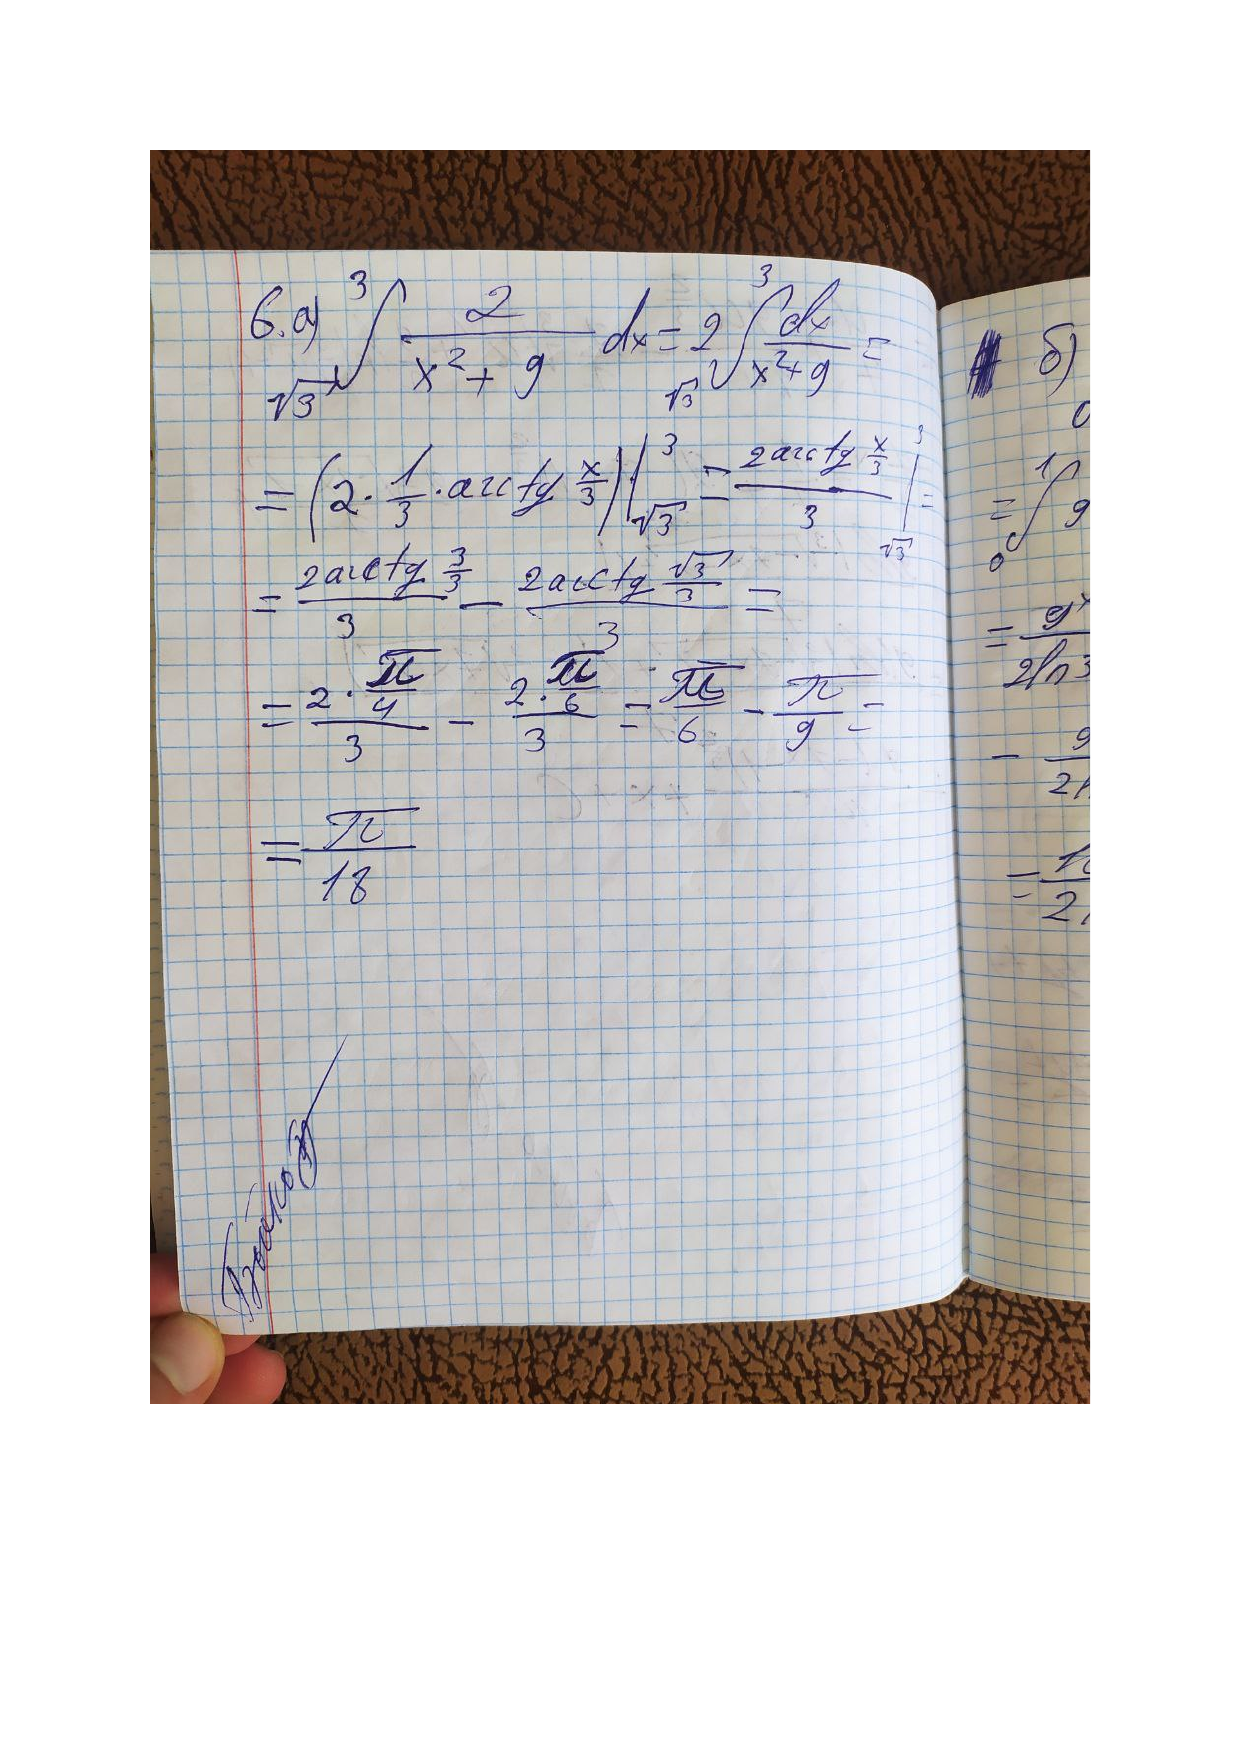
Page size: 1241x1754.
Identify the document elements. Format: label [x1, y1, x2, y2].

picture [150, 150, 1091, 1404]
